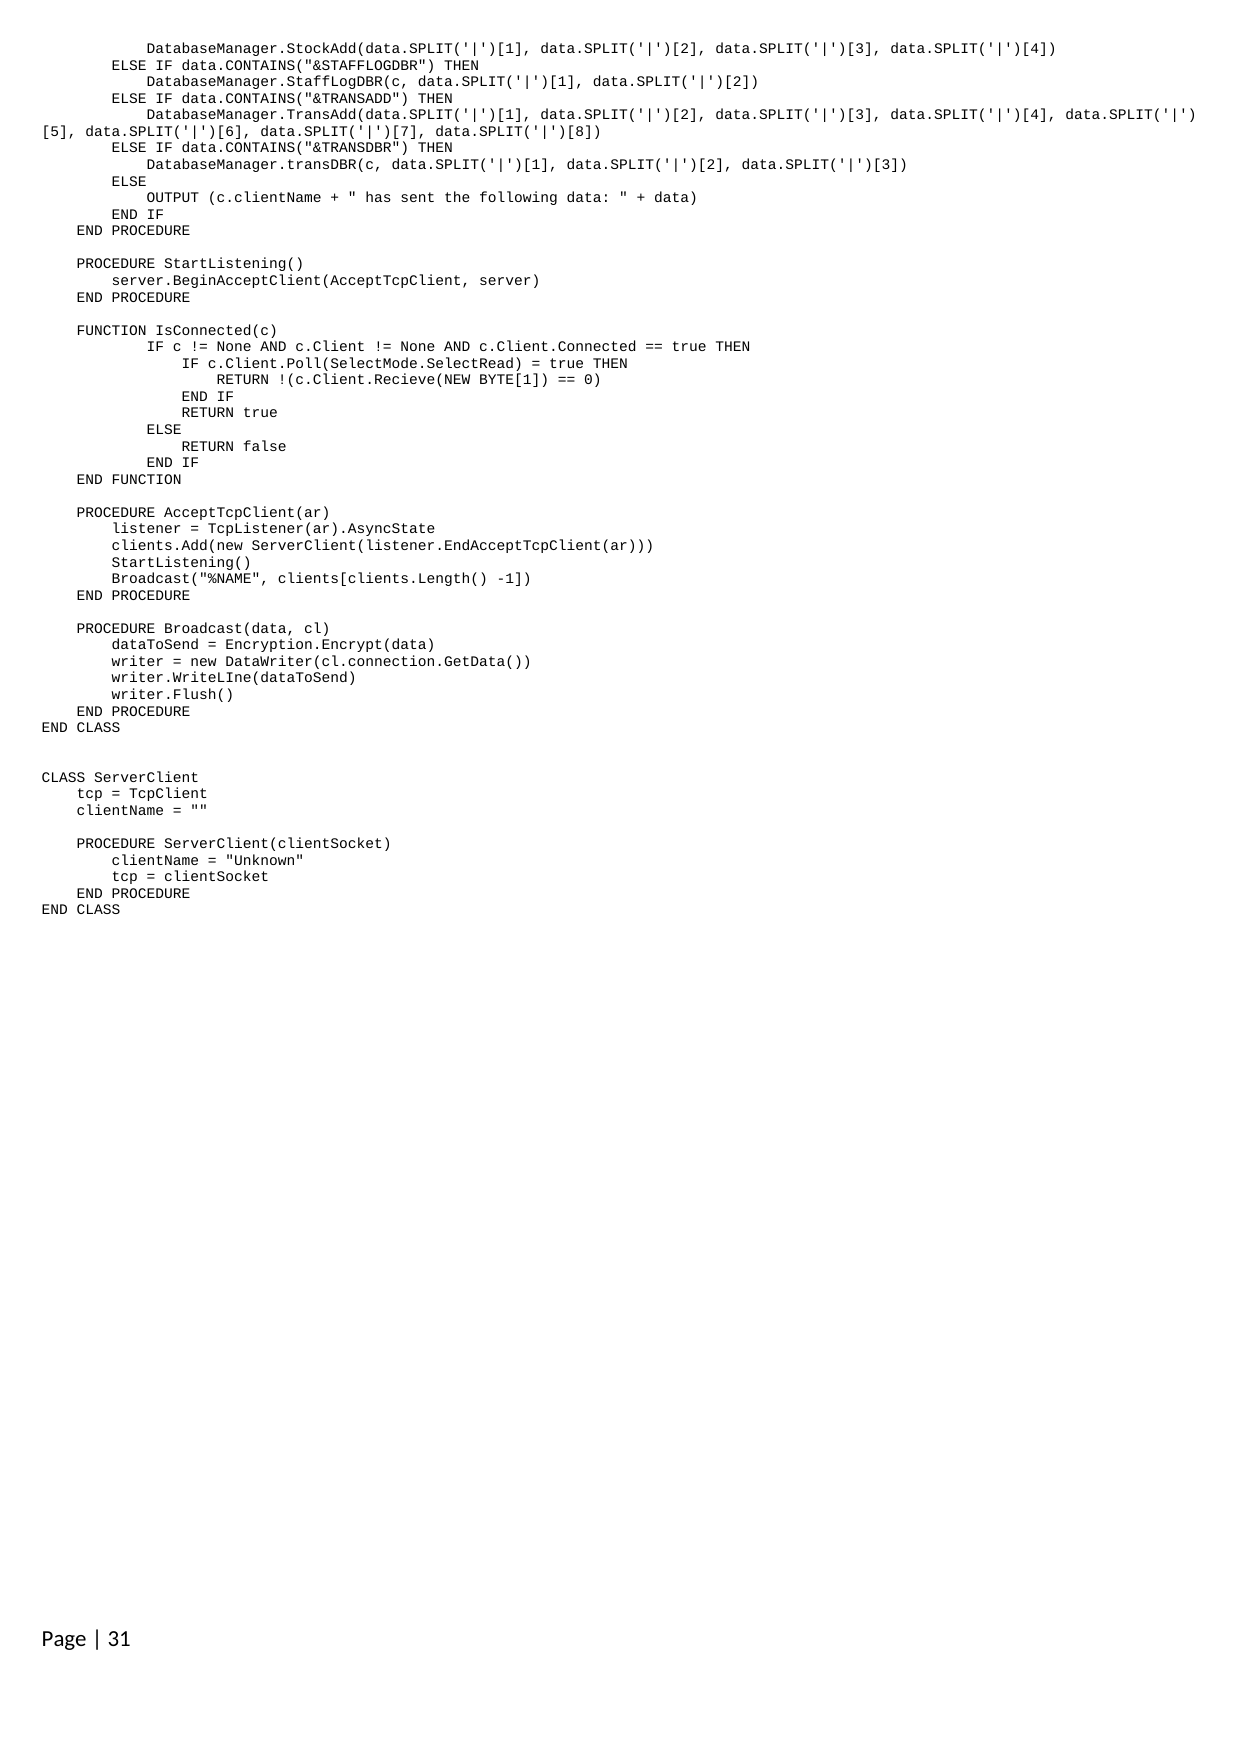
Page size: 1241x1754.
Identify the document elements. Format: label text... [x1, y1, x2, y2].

text clients.Add(new ServerClient(listener.EndAcceptTcpClient(ar))) [41, 538, 1199, 555]
text clientName = "Unknown" [41, 853, 1199, 869]
text StartListening() [41, 555, 1199, 571]
text END CLASS [41, 903, 1199, 919]
text DatabaseManager.StaffLogDBR(c, data.SPLIT('|')[1], data.SPLIT('|')[2]) [41, 74, 1199, 91]
text PROCEDURE Broadcast(data, cl) [41, 621, 1199, 638]
text listener = TcpListener(ar).AsyncState [41, 522, 1199, 538]
text RETURN !(c.Client.Recieve(NEW BYTE[1]) == 0) [41, 373, 1199, 389]
text END IF [41, 455, 1199, 472]
text IF c != None AND c.Client != None AND c.Client.Connected == true THEN [41, 339, 1199, 356]
text END PROCEDURE [41, 588, 1199, 604]
text clientName = "" [41, 803, 1199, 820]
text ELSE IF data.CONTAINS("&STAFFLOGDBR") THEN [41, 58, 1199, 74]
text END CLASS [41, 720, 1199, 737]
text END PROCEDURE [41, 704, 1199, 720]
text RETURN false [41, 439, 1199, 455]
text dataToSend = Encryption.Encrypt(data) [41, 638, 1199, 654]
text tcp = clientSocket [41, 869, 1199, 886]
text ELSE IF data.CONTAINS("&TRANSDBR") THEN [41, 141, 1199, 157]
text FUNCTION IsConnected(c) [41, 323, 1199, 339]
text OUTPUT (c.clientName + " has sent the following data: " + data) [41, 190, 1199, 207]
text CLASS ServerClient [41, 770, 1199, 787]
text RETURN true [41, 406, 1199, 422]
text writer.WriteLIne(dataToSend) [41, 671, 1199, 687]
text END PROCEDURE [41, 223, 1199, 240]
text ELSE IF data.CONTAINS("&TRANSADD") THEN [41, 91, 1199, 108]
text DatabaseManager.StockAdd(data.SPLIT('|')[1], data.SPLIT('|')[2], data.SPLIT('|')[3], data.SPLIT('|')[4]) [41, 41, 1199, 58]
text PROCEDURE AcceptTcpClient(ar) [41, 505, 1199, 522]
text writer = new DataWriter(cl.connection.GetData()) [41, 654, 1199, 671]
text END PROCEDURE [41, 290, 1199, 306]
text DatabaseManager.TransAdd(data.SPLIT('|')[1], data.SPLIT('|')[2], data.SPLIT('|')[3], data.SPLIT('|')[4], data.SPLIT('|')[5], data.SPLIT('|')[6], data.SPLIT('|')[7], data.SPLIT('|')[8]) [41, 108, 1199, 141]
text IF c.Client.Poll(SelectMode.SelectRead) = true THEN [41, 356, 1199, 373]
text ELSE [41, 174, 1199, 190]
text tcp = TcpClient [41, 787, 1199, 803]
text writer.Flush() [41, 687, 1199, 704]
text END PROCEDURE [41, 886, 1199, 903]
text END IF [41, 207, 1199, 223]
text PROCEDURE ServerClient(clientSocket) [41, 836, 1199, 853]
text Broadcast("%NAME", clients[clients.Length() -1]) [41, 571, 1199, 588]
text DatabaseManager.transDBR(c, data.SPLIT('|')[1], data.SPLIT('|')[2], data.SPLIT('|')[3]) [41, 157, 1199, 174]
text ELSE [41, 422, 1199, 439]
text PROCEDURE StartListening() [41, 257, 1199, 273]
text server.BeginAcceptClient(AcceptTcpClient, server) [41, 273, 1199, 290]
text END IF [41, 389, 1199, 406]
text END FUNCTION [41, 472, 1199, 488]
